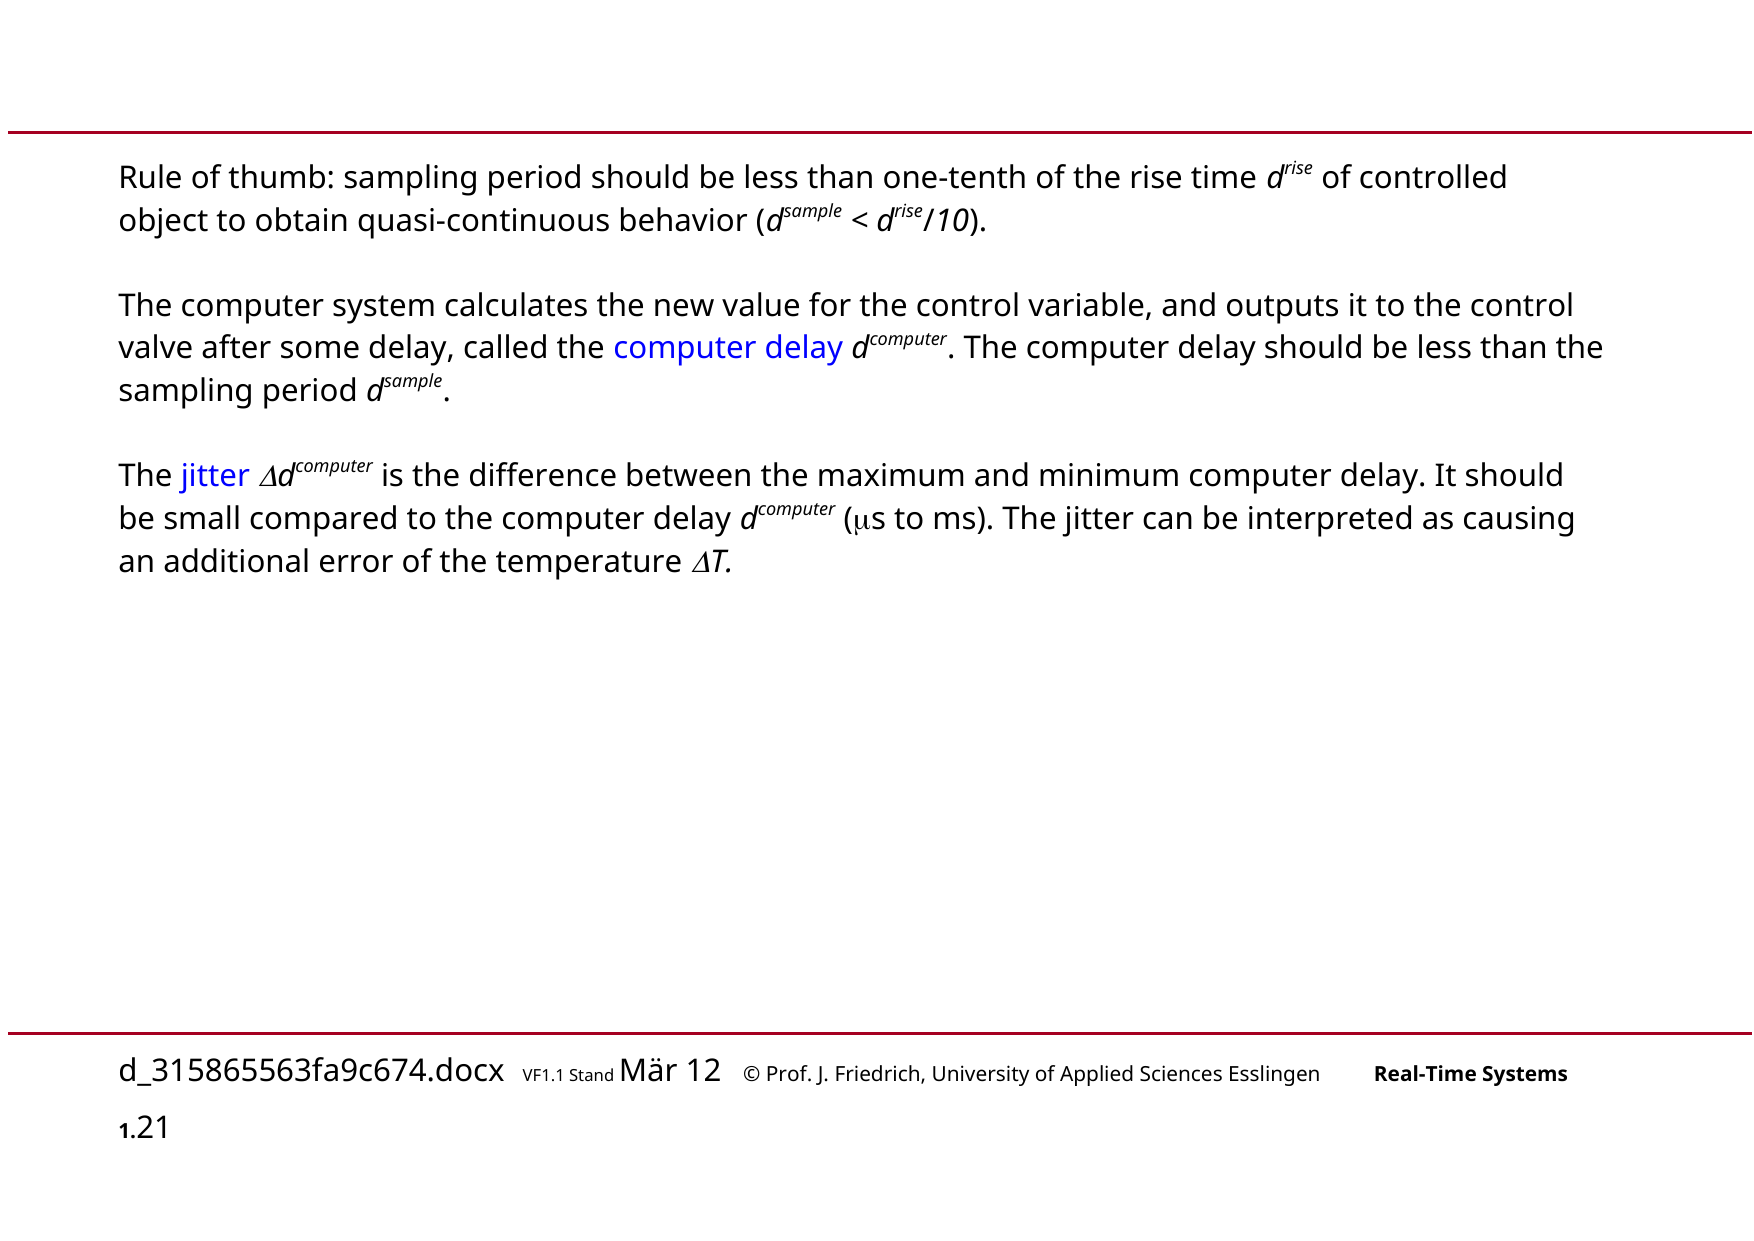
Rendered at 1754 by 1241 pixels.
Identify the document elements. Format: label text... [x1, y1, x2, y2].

text The computer system calculates the new value for the control variable, and outputs it to the control valve after some delay, called the computer delay dcomputer. The computer delay should be less than the sampling period dsample. [118, 283, 1606, 411]
text Rule of thumb: sampling period should be less than one-tenth of the rise time drise of controlled object to obtain quasi-continuous behavior (dsample < drise/10). [118, 155, 1606, 240]
text The jitter dcomputer is the difference between the maximum and minimum computer delay. It should be small compared to the computer delay dcomputer (s to ms). The jitter can be interpreted as causing an additional error of the temperature T. [118, 453, 1606, 581]
